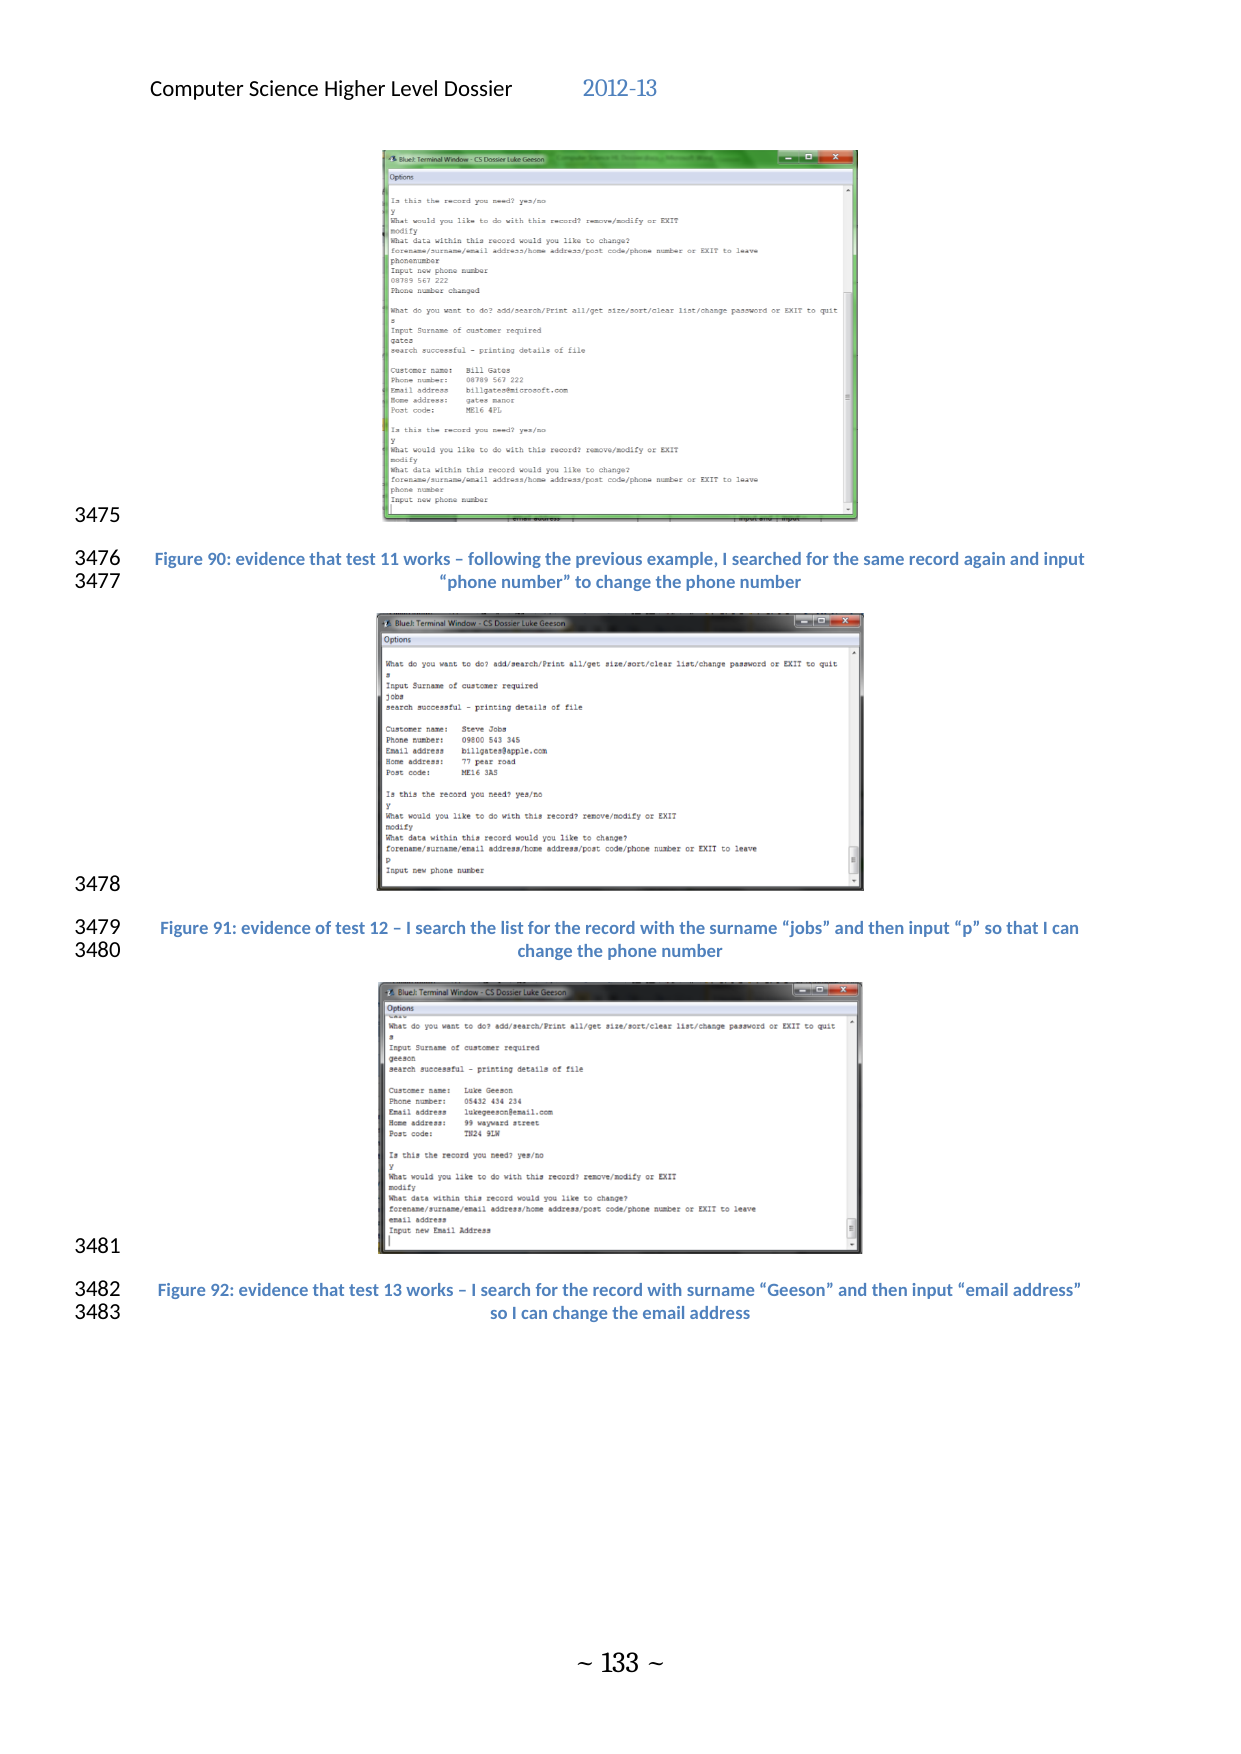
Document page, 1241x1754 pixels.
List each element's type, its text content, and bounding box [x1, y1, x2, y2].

picture [382, 150, 858, 522]
picture [376, 613, 864, 891]
picture [378, 982, 863, 1254]
